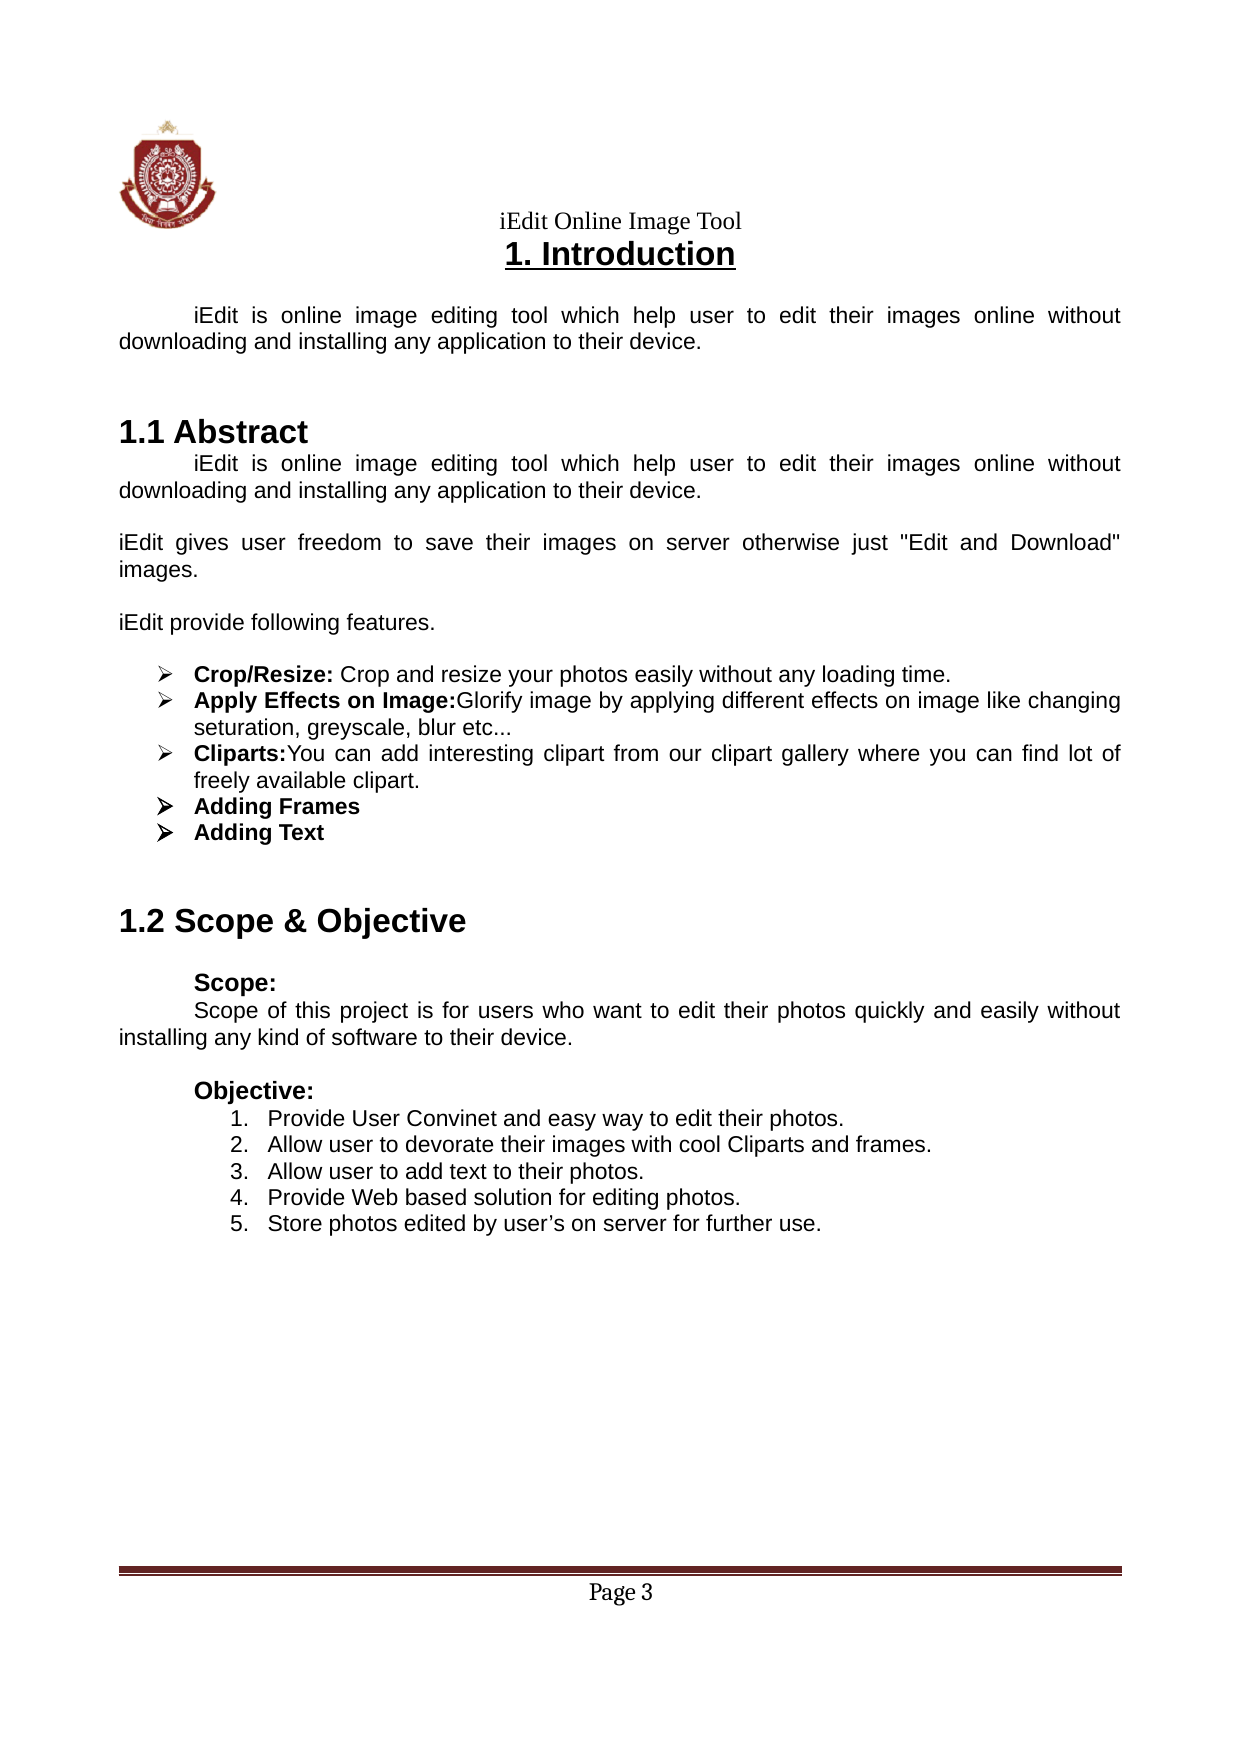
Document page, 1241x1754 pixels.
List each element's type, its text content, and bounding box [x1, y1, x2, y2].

text Objective: [118, 1076, 1122, 1105]
list Apply Effects on Image:Glorify image by applying different effects on image like changing seturation, greyscale, blur etc... [156, 687, 1122, 740]
text 1. Introduction [118, 234, 1122, 273]
text iEdit is online image editing tool which help user to edit their images online without downloading and installing any application to their device. [118, 450, 1122, 503]
text Scope of this project is for users who want to edit their photos quickly and easily without installing any kind of software to their device. [118, 997, 1122, 1050]
list Allow user to add text to their photos. [230, 1158, 1122, 1184]
list Store photos edited by user’s on server for further use. [230, 1210, 1122, 1237]
text Scope: [118, 968, 1122, 997]
text iEdit is online image editing tool which help user to edit their images online without downloading and installing any application to their device. [118, 302, 1122, 354]
text 1.2 Scope & Objective [118, 901, 1122, 940]
list Cliparts:You can add interesting clipart from our clipart gallery where you can find lot of freely available clipart. [156, 740, 1122, 793]
list Adding Frames [156, 793, 1122, 819]
list Adding Text [156, 819, 1122, 846]
list Provide Web based solution for editing photos. [230, 1184, 1122, 1210]
text iEdit provide following features. [118, 608, 1122, 635]
list Crop/Resize: Crop and resize your photos easily without any loading time. [156, 661, 1122, 687]
list Allow user to devorate their images with cool Cliparts and frames. [230, 1131, 1122, 1158]
text iEdit gives user freedom to save their images on server otherwise just "Edit and Download" images. [118, 529, 1122, 582]
text 1.1 Abstract [118, 412, 1122, 450]
list Provide User Convinet and easy way to edit their photos. [230, 1105, 1122, 1131]
picture [118, 118, 224, 229]
